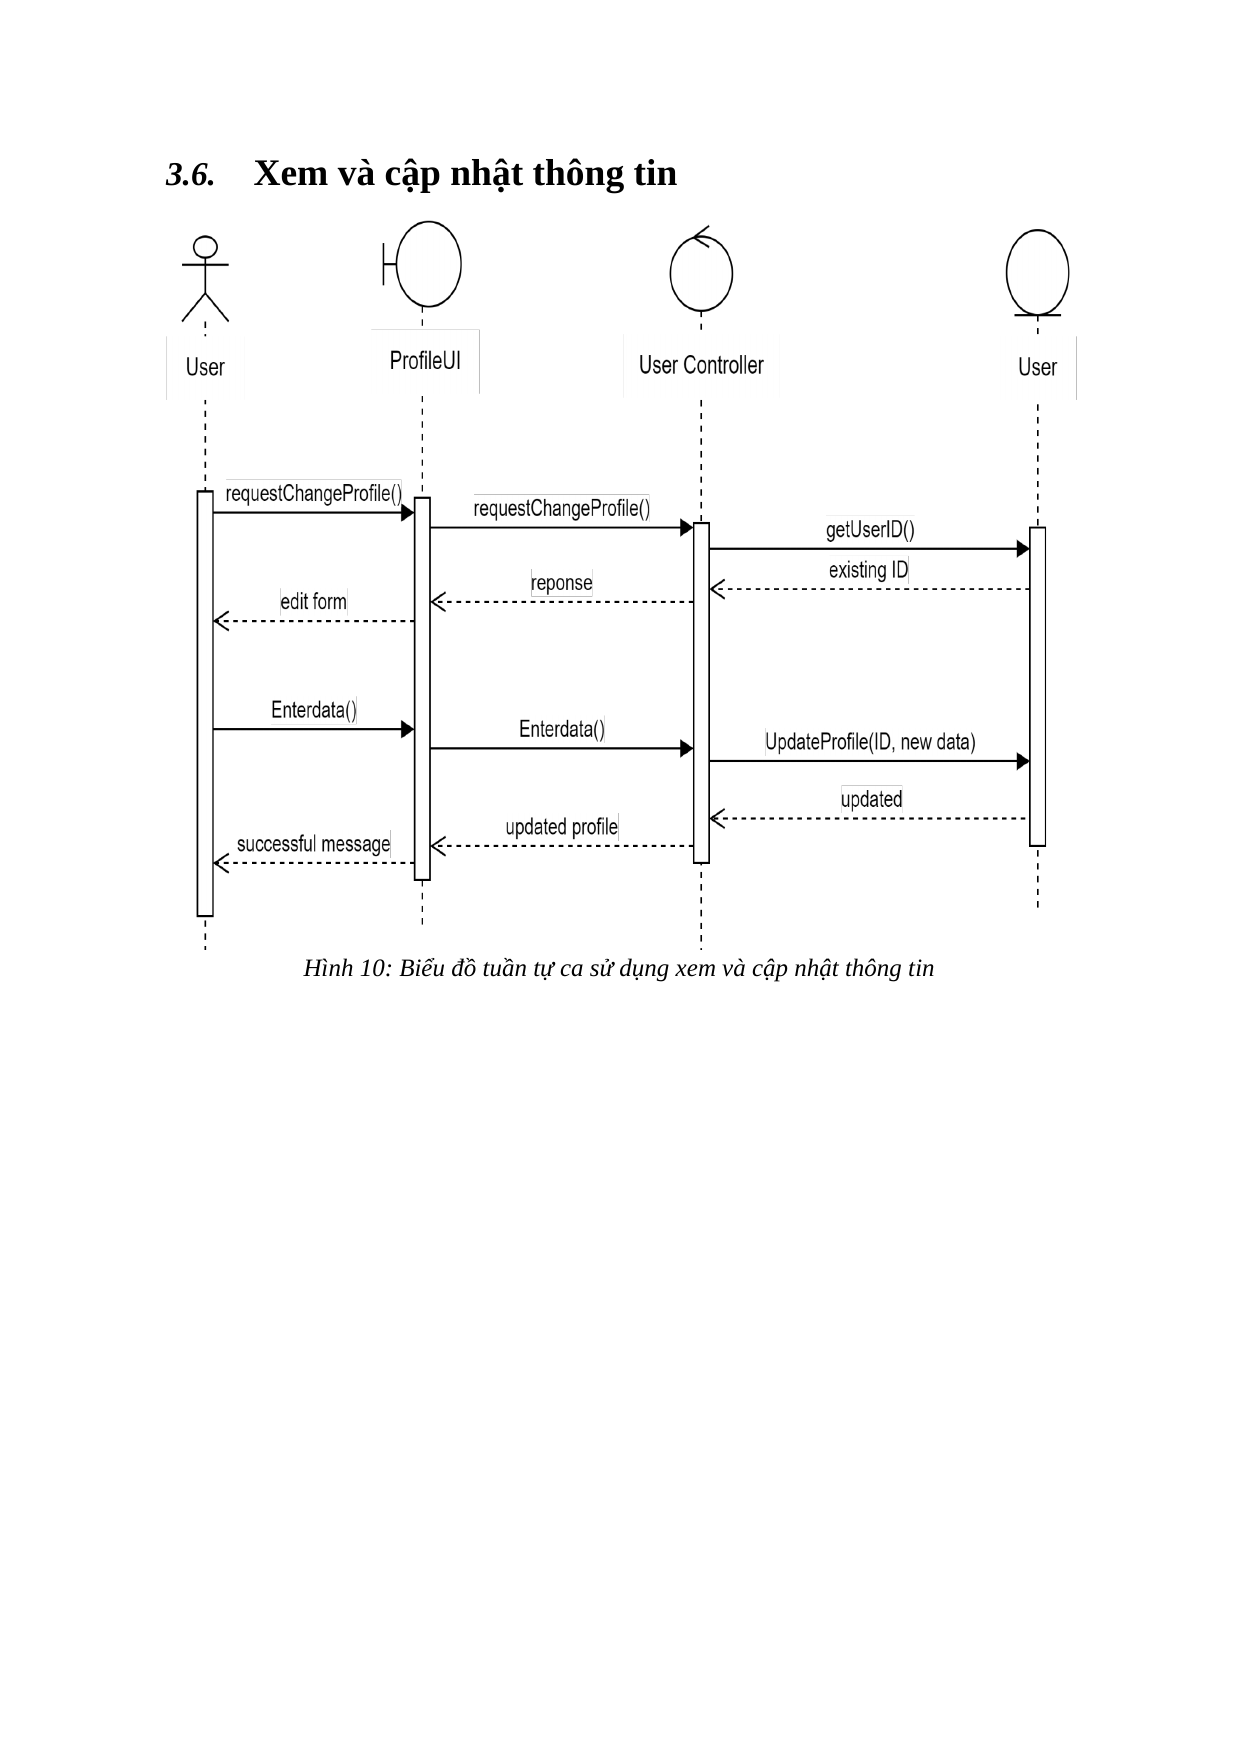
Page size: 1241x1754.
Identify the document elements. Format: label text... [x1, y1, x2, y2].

text Hình 10: Biểu đồ tuần tự ca sử dụng xem và cập nhật thông tin [150, 953, 1090, 982]
subtitle Xem và cập nhật thông tin [216, 150, 1090, 193]
picture [150, 199, 1091, 950]
